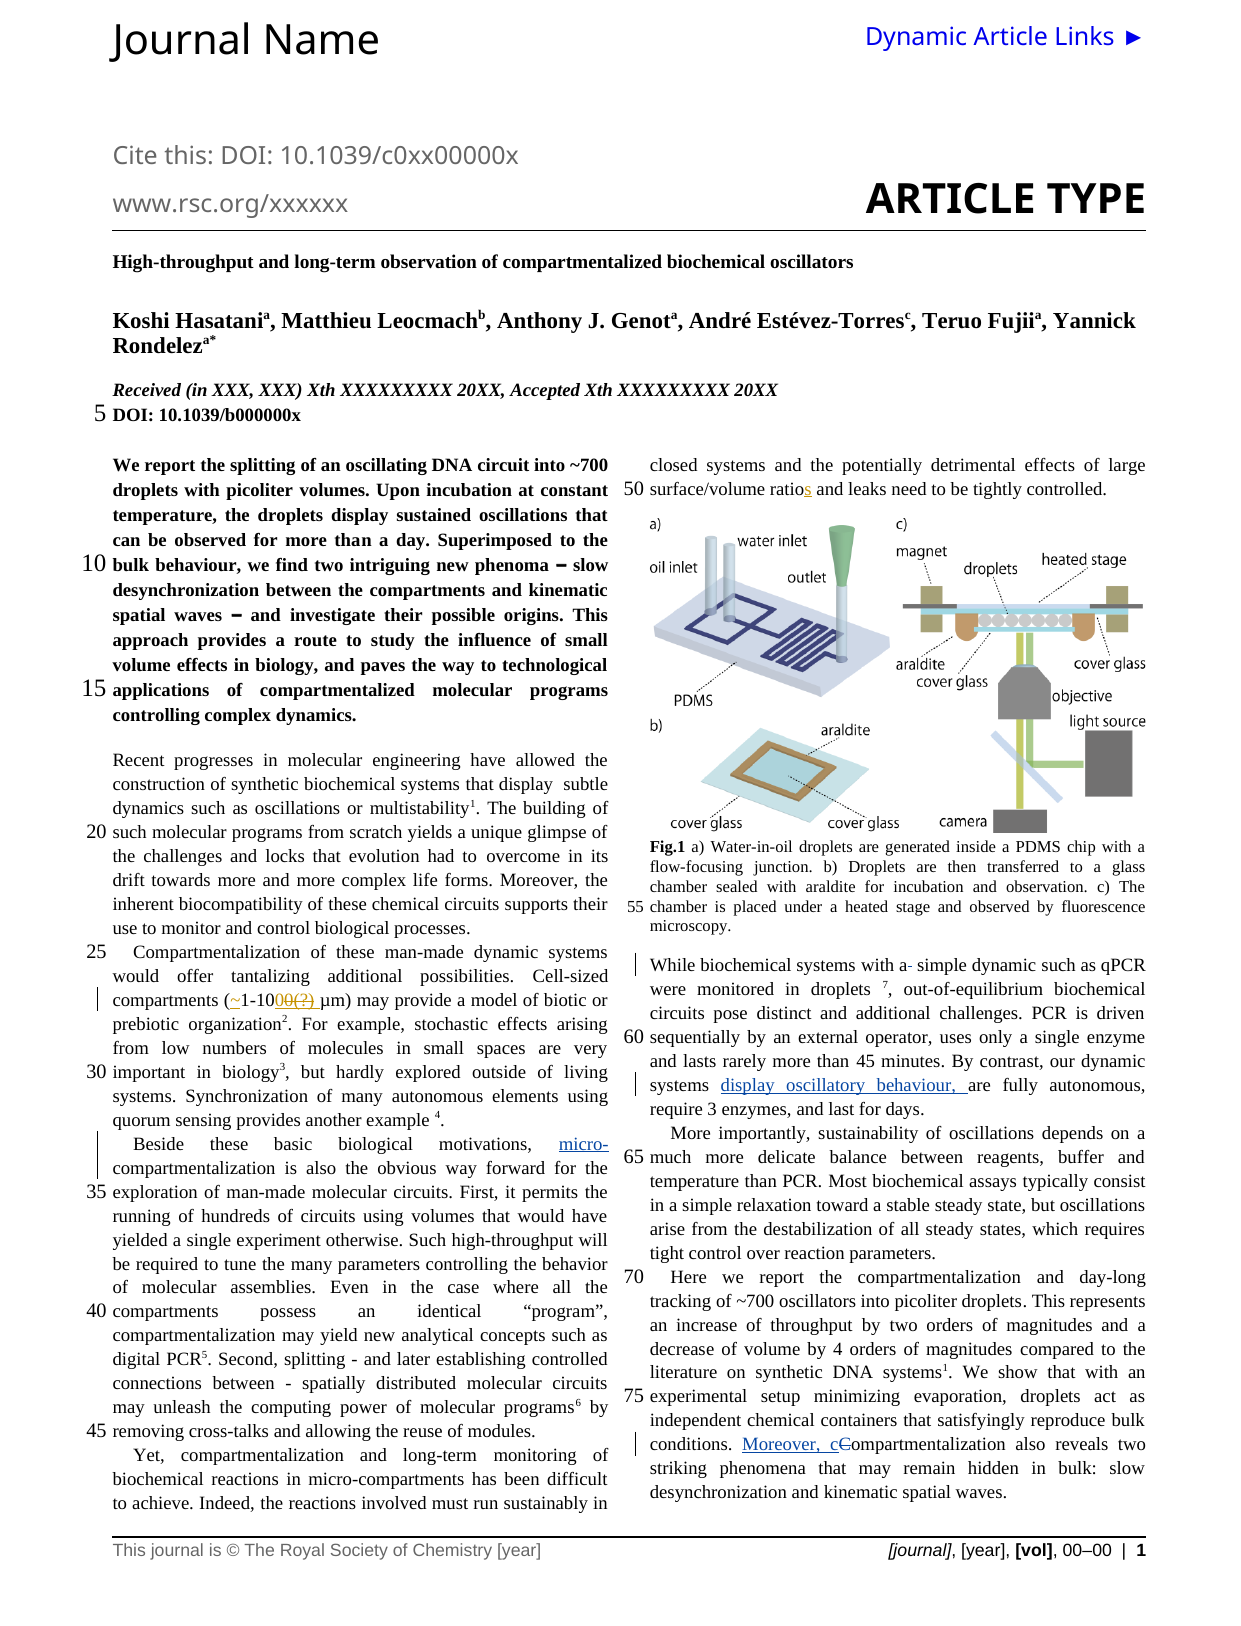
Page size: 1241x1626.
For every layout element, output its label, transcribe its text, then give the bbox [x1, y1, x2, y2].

text Koshi Hasatania, Matthieu Leocmachb, Anthony J. Genota, André Estévez-Torresc, Teruo Fujiia, Yannick Rondeleza* [112, 308, 1146, 358]
picture [649, 516, 1146, 833]
text While biochemical systems with a simple dynamic such as qPCR were monitored in droplets 7, out-of-equilibrium biochemical circuits pose distinct and additional challenges. PCR is driven sequentially by an external operator, uses only a single enzyme and lasts rarely more than 45 minutes. By contrast, our dynamic systems are fully autonomous, require 3 enzymes, and last for days. [649, 952, 1146, 1120]
text Beside these basic biological motivations, compartmentalization is also the obvious way forward for the exploration of man-made molecular circuits. First, it permits the running of hundreds of circuits using volumes that would have yielded a single experiment otherwise. Such high-throughput will be required to tune the many parameters controlling the behavior of molecular assemblies. Even in the case where all the compartments possess an identical “program”, compartmentalization may yield new analytical concepts such as digital PCR5. Second, splitting - and later establishing controlled connections between - spatially distributed molecular circuits may unleash the computing power of molecular programs6 by removing cross-talks and allowing the reuse of modules. [112, 1131, 608, 1442]
text DOI: 10.1039/b000000x [112, 402, 1146, 427]
title High-throughput and long-term observation of compartmentalized biochemical oscillators [112, 252, 1146, 289]
text Yet, compartmentalization and long-term monitoring of biochemical reactions in micro-compartments has been difficult to achieve. Indeed, the reactions involved must run sustainably in closed systems and the potentially detrimental effects of large surface/volume ratio and leaks need to be tightly controlled. [649, 452, 1146, 500]
text Here we report the compartmentalization and day-long tracking of ~700 oscillators into picoliter droplets. This represents an increase of throughput by two orders of magnitudes and a decrease of volume by 4 orders of magnitudes compared to the literature on synthetic DNA systems1. We show that with an experimental setup minimizing evaporation, droplets act as independent chemical containers that satisfyingly reproduce bulk conditions. ompartmentalization also reveals two striking phenomena that may remain hidden in bulk: slow desynchronization and kinematic spatial waves. [649, 1264, 1146, 1503]
text Recent progresses in molecular engineering have allowed the construction of synthetic biochemical systems that display subtle dynamics such as oscillations or multistability1. The building of such molecular programs from scratch yields a unique glimpse of the challenges and locks that evolution had to overcome in its drift towards more and more complex life forms. Moreover, the inherent biocompatibility of these chemical circuits supports their use to monitor and control biological processes. [112, 748, 608, 939]
text We report the splitting of an oscillating DNA circuit into ~700 droplets with picoliter volumes. Upon incubation at constant temperature, the droplets display sustained oscillations that can be observed for more than a day. Superimposed to the bulk behaviour, we find two intriguing new phenoma ‒ slow desynchronization between the compartments and kinematic spatial waves ‒ and investigate their possible origins. This approach provides a route to study the influence of small volume effects in biology, and paves the way to technological applications of compartmentalized molecular programs controlling complex dynamics. [112, 452, 608, 727]
text Compartmentalization of these man-made dynamic systems would offer tantalizing additional possibilities. Cell-sized compartments (1-10µm) may provide a model of biotic or prebiotic organization2. For example, stochastic effects arising from low numbers of molecules in small spaces are very important in biology3, but hardly explored outside of living systems. Synchronization of many autonomous elements using quorum sensing provides another example 4. [112, 939, 608, 1131]
text More importantly, sustainability of oscillations depends on a much more delicate balance between reagents, buffer and temperature than PCR. Most biochemical assays typically consist in a simple relaxation toward a stable steady state, but oscillations arise from the destabilization of all steady states, which requires tight control over reaction parameters. [649, 1120, 1146, 1264]
text Received (in XXX, XXX) Xth XXXXXXXXX 20XX, Accepted Xth XXXXXXXXX 20XX [112, 377, 1146, 402]
text Yet, compartmentalization and long-term monitoring of biochemical reactions in micro-compartments has been difficult to achieve. Indeed, the reactions involved must run sustainably in closed systems and the potentially detrimental effects of large surface/volume ratio and leaks need to be tightly controlled. [112, 1442, 608, 1514]
text Fig.1 a) Water-in-oil droplets are generated inside a PDMS chip with a flow-focusing junction. b) Droplets are then transferred to a glass chamber sealed with araldite for incubation and observation. c) The chamber is placed under a heated stage and observed by fluorescence microscopy. [649, 837, 1146, 936]
